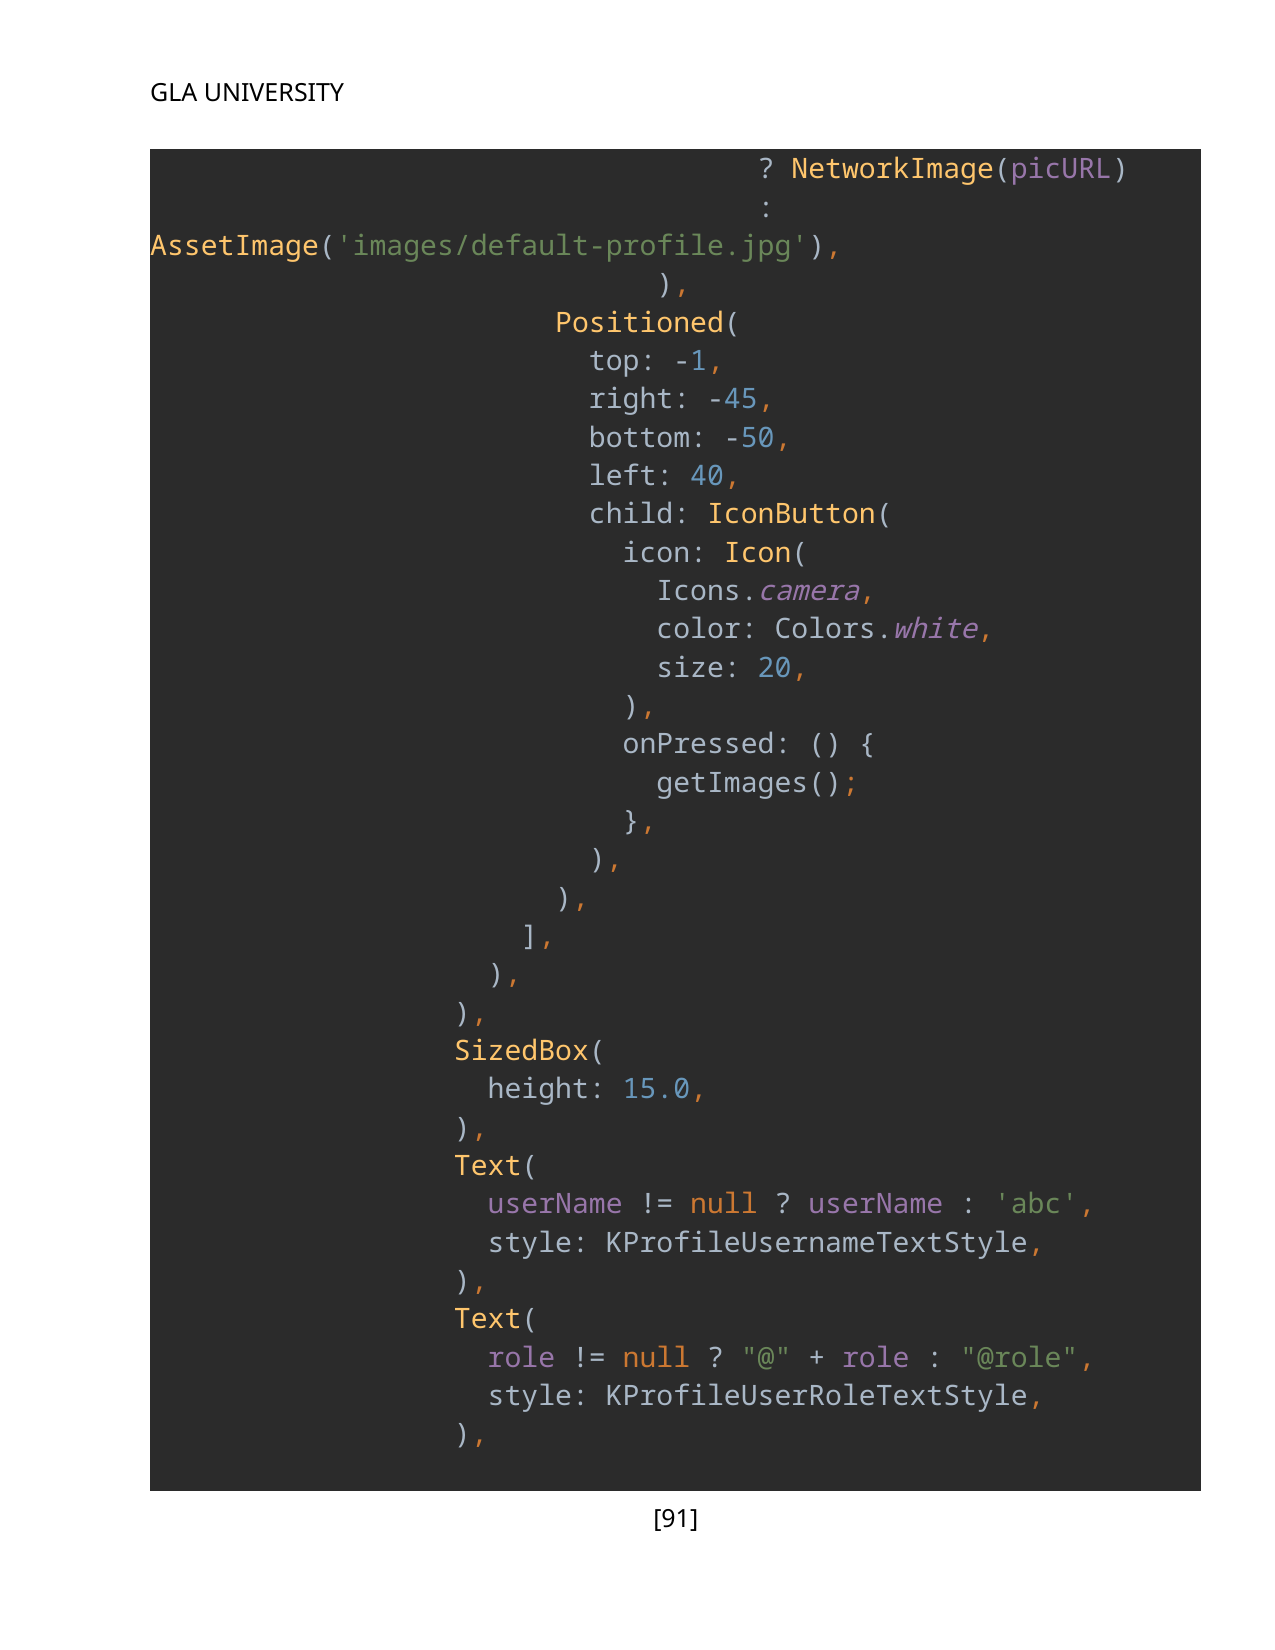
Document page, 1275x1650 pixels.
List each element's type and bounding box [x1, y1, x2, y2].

text [150, 149, 1201, 1491]
